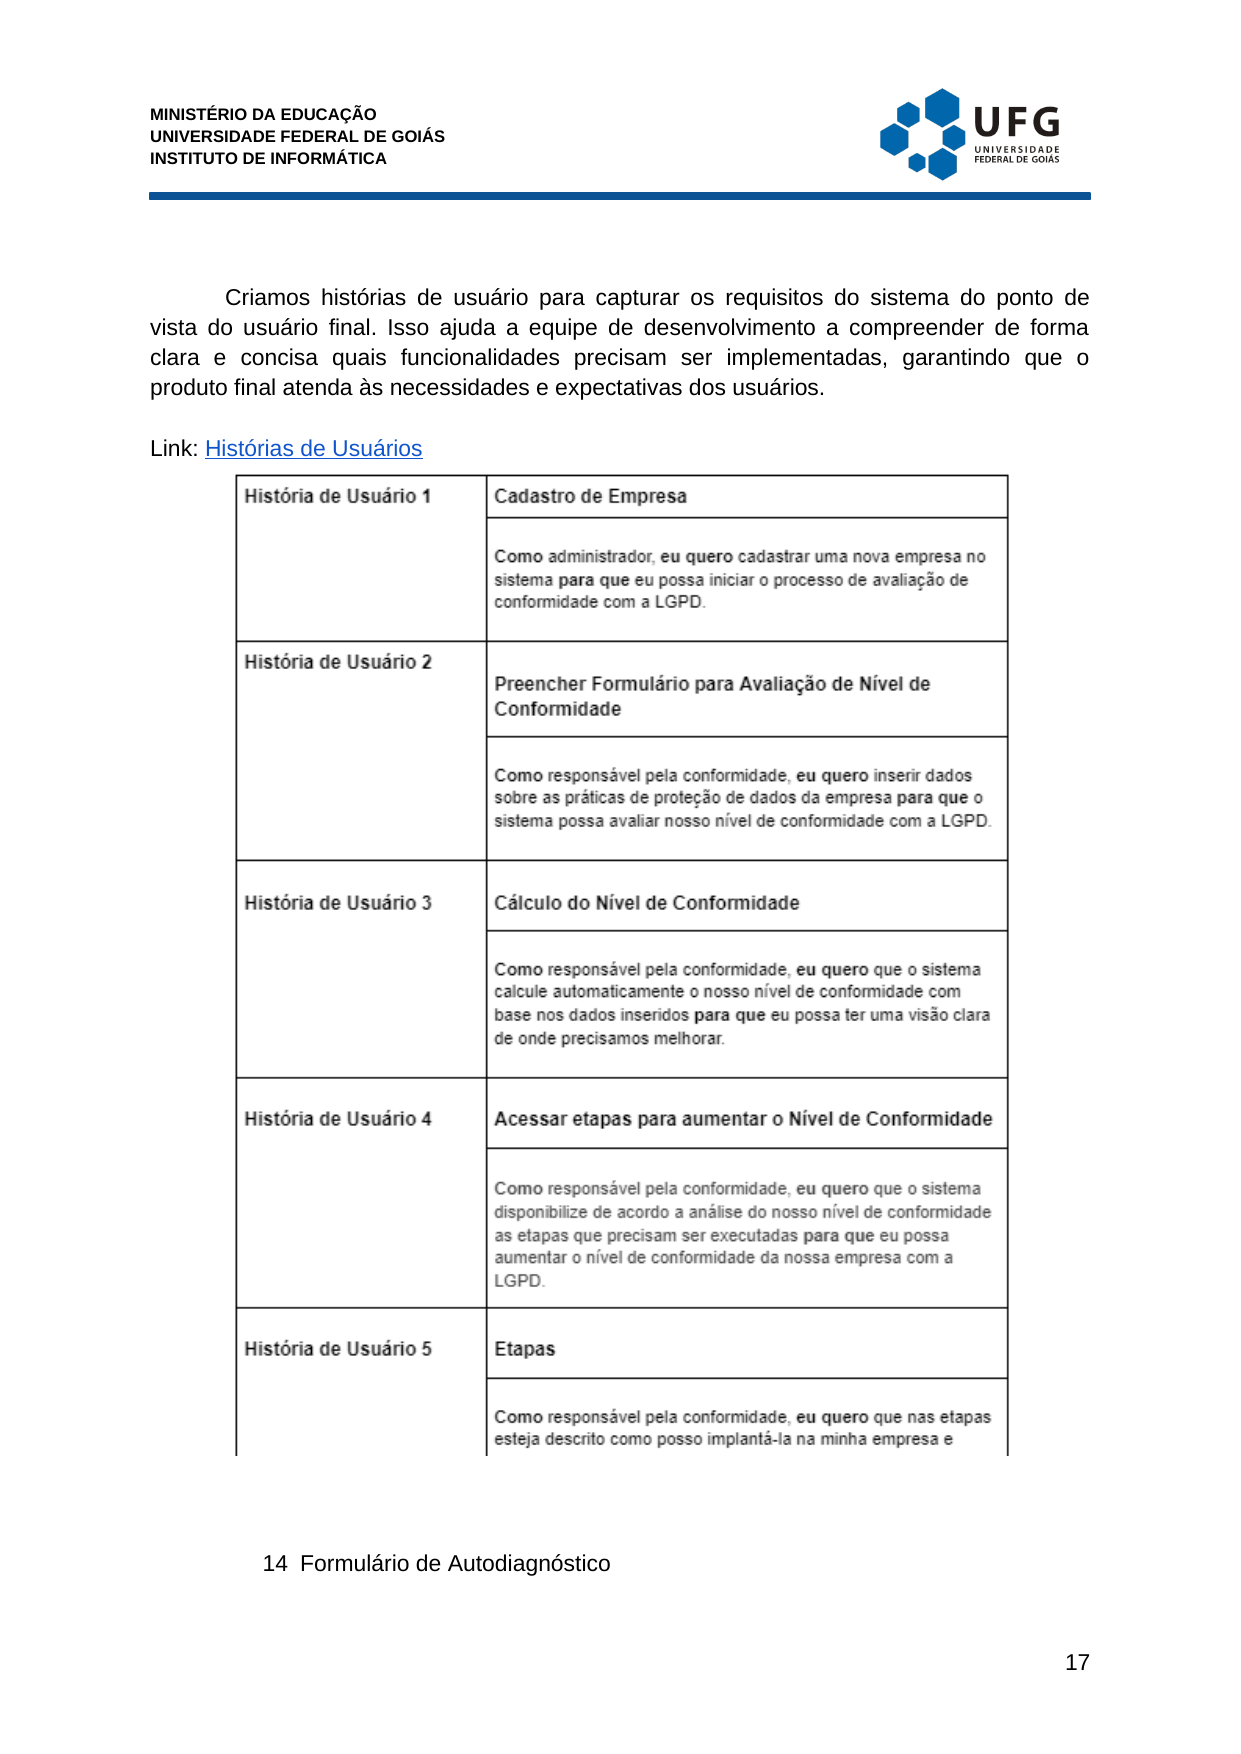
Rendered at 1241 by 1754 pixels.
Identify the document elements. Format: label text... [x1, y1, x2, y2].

text Link: Histórias de Usuários [150, 435, 1090, 461]
text Criamos histórias de usuário para capturar os requisitos do sistema do ponto de vista do usuário final. Isso ajuda a equipe de desenvolvimento a compreender de forma clara e concisa quais funcionalidades precisam ser implementadas, garantindo que o produto final atenda às necessidades e expectativas dos usuários. [150, 284, 1090, 401]
list Formulário de Autodiagnóstico [262, 1550, 1090, 1576]
picture [228, 465, 1012, 1456]
picture [879, 85, 1074, 181]
